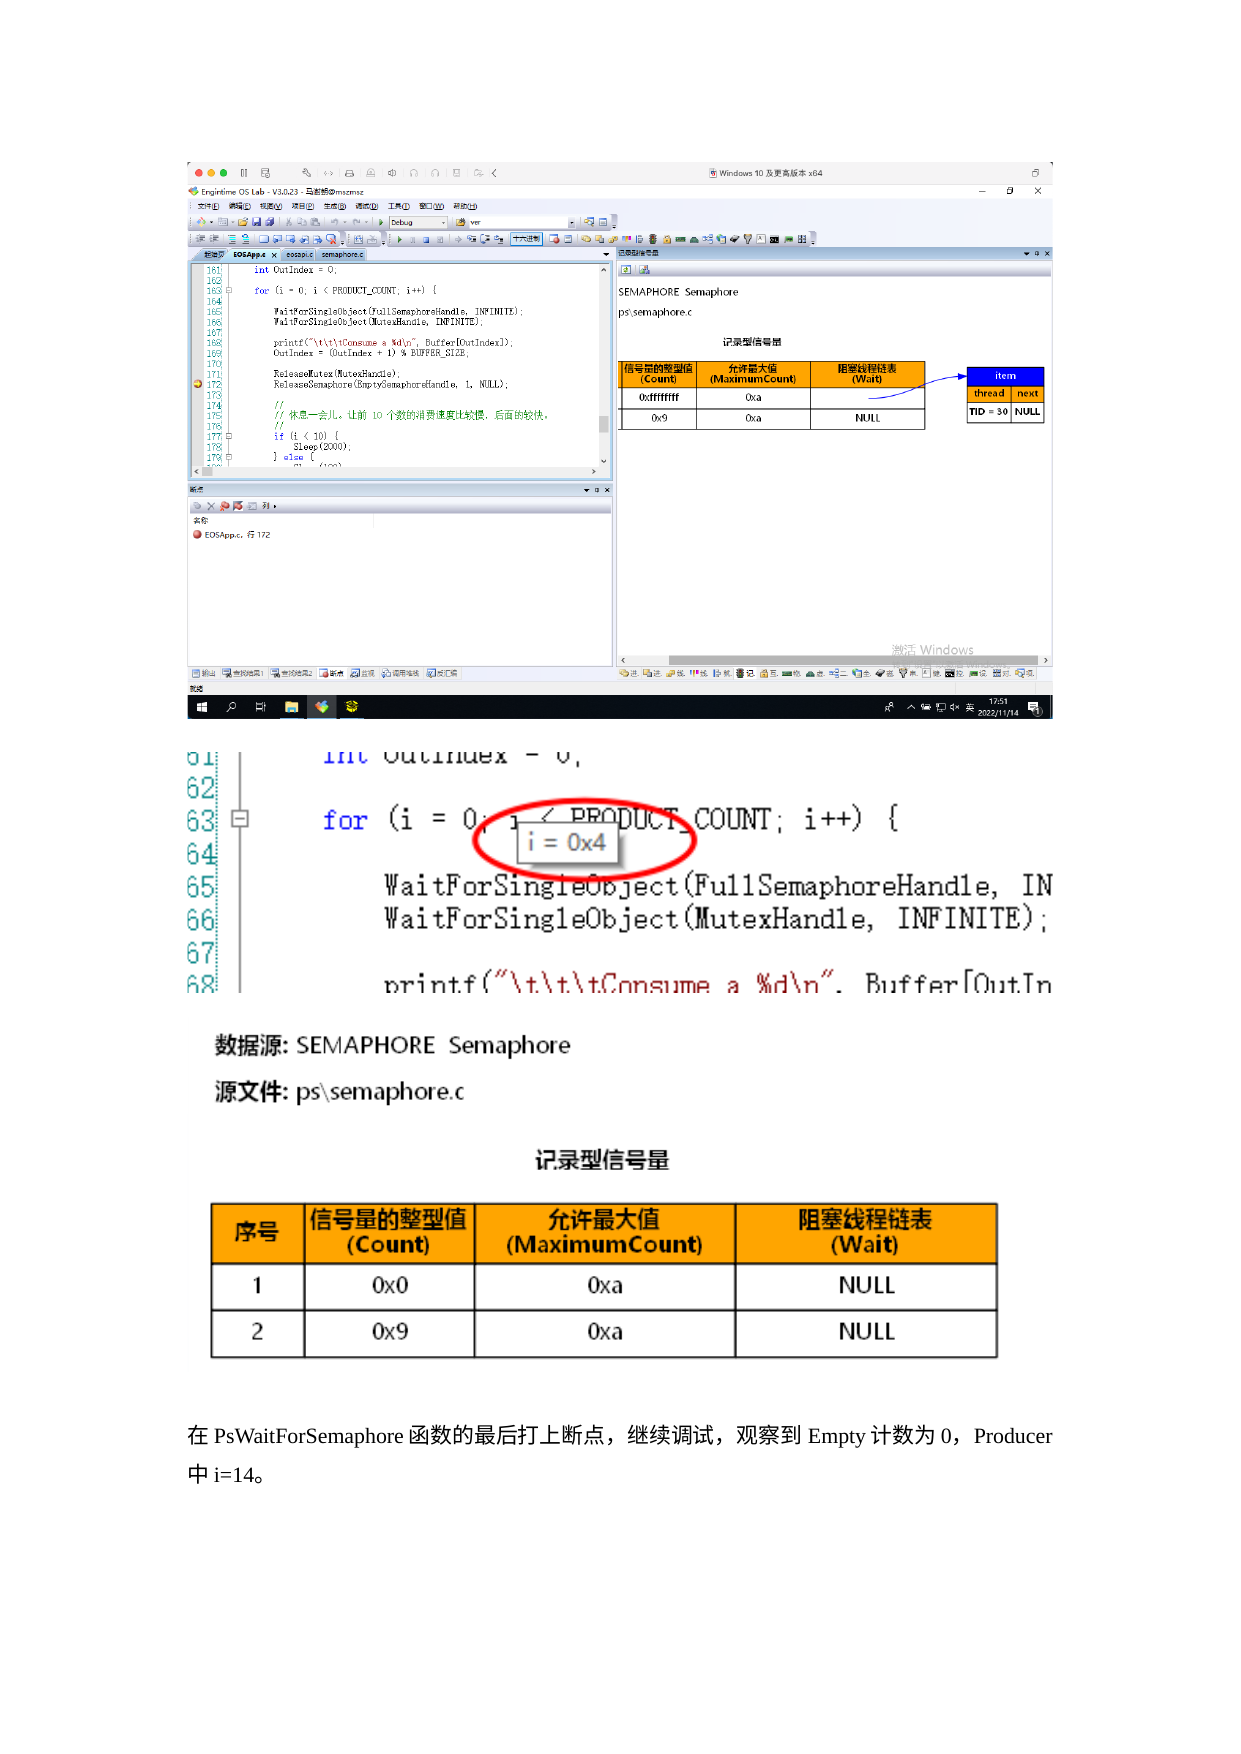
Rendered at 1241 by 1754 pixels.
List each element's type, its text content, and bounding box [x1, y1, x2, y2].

picture [187, 162, 1053, 719]
picture [187, 752, 1053, 993]
picture [187, 1017, 1053, 1372]
text 在PsWaitForSemaphore函数的最后打上断点，继续调试，观察到Empty计数为0，Producer中i=14。 [187, 1418, 1053, 1489]
